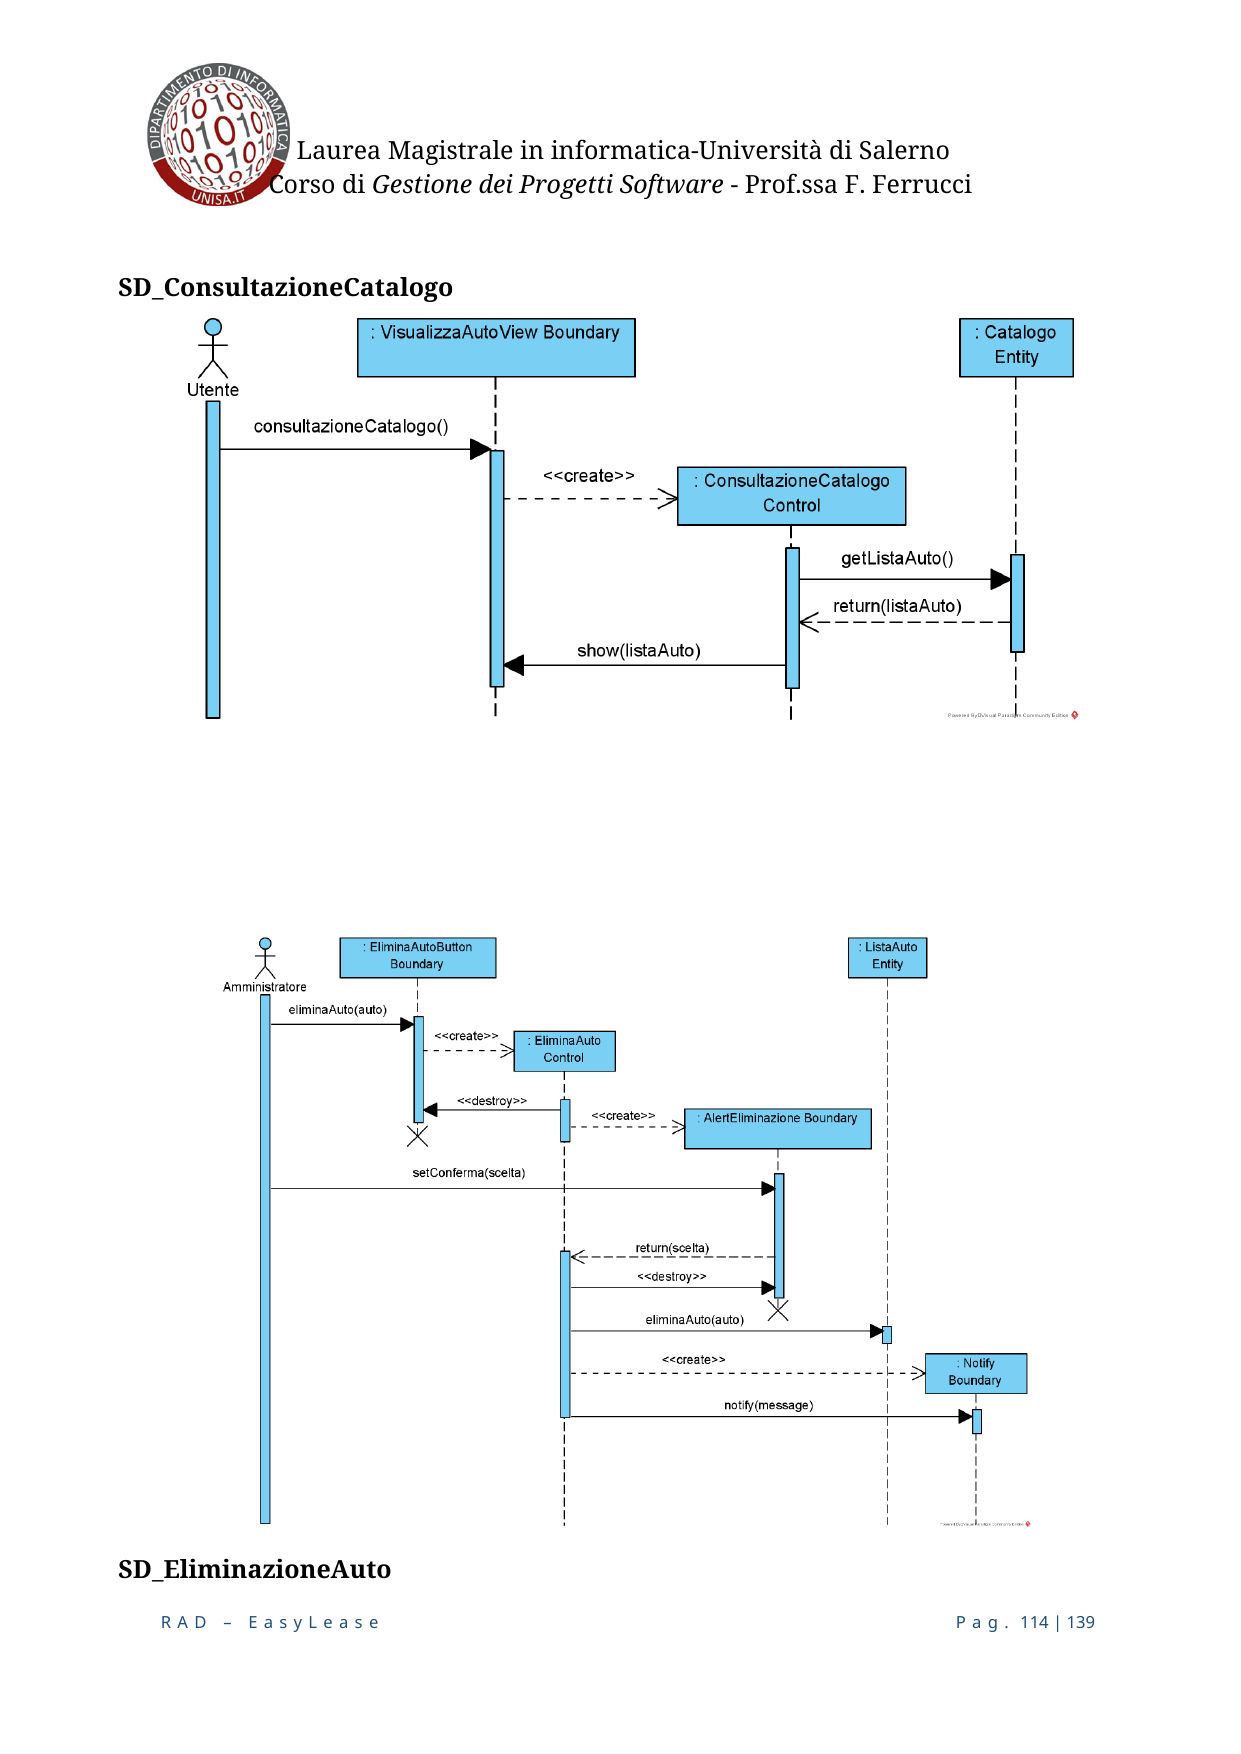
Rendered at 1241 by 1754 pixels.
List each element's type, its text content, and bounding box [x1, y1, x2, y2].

text SD_ConsultazioneCatalogo [118, 269, 1122, 303]
picture [160, 316, 1080, 724]
picture [209, 935, 1031, 1530]
picture [147, 63, 290, 206]
